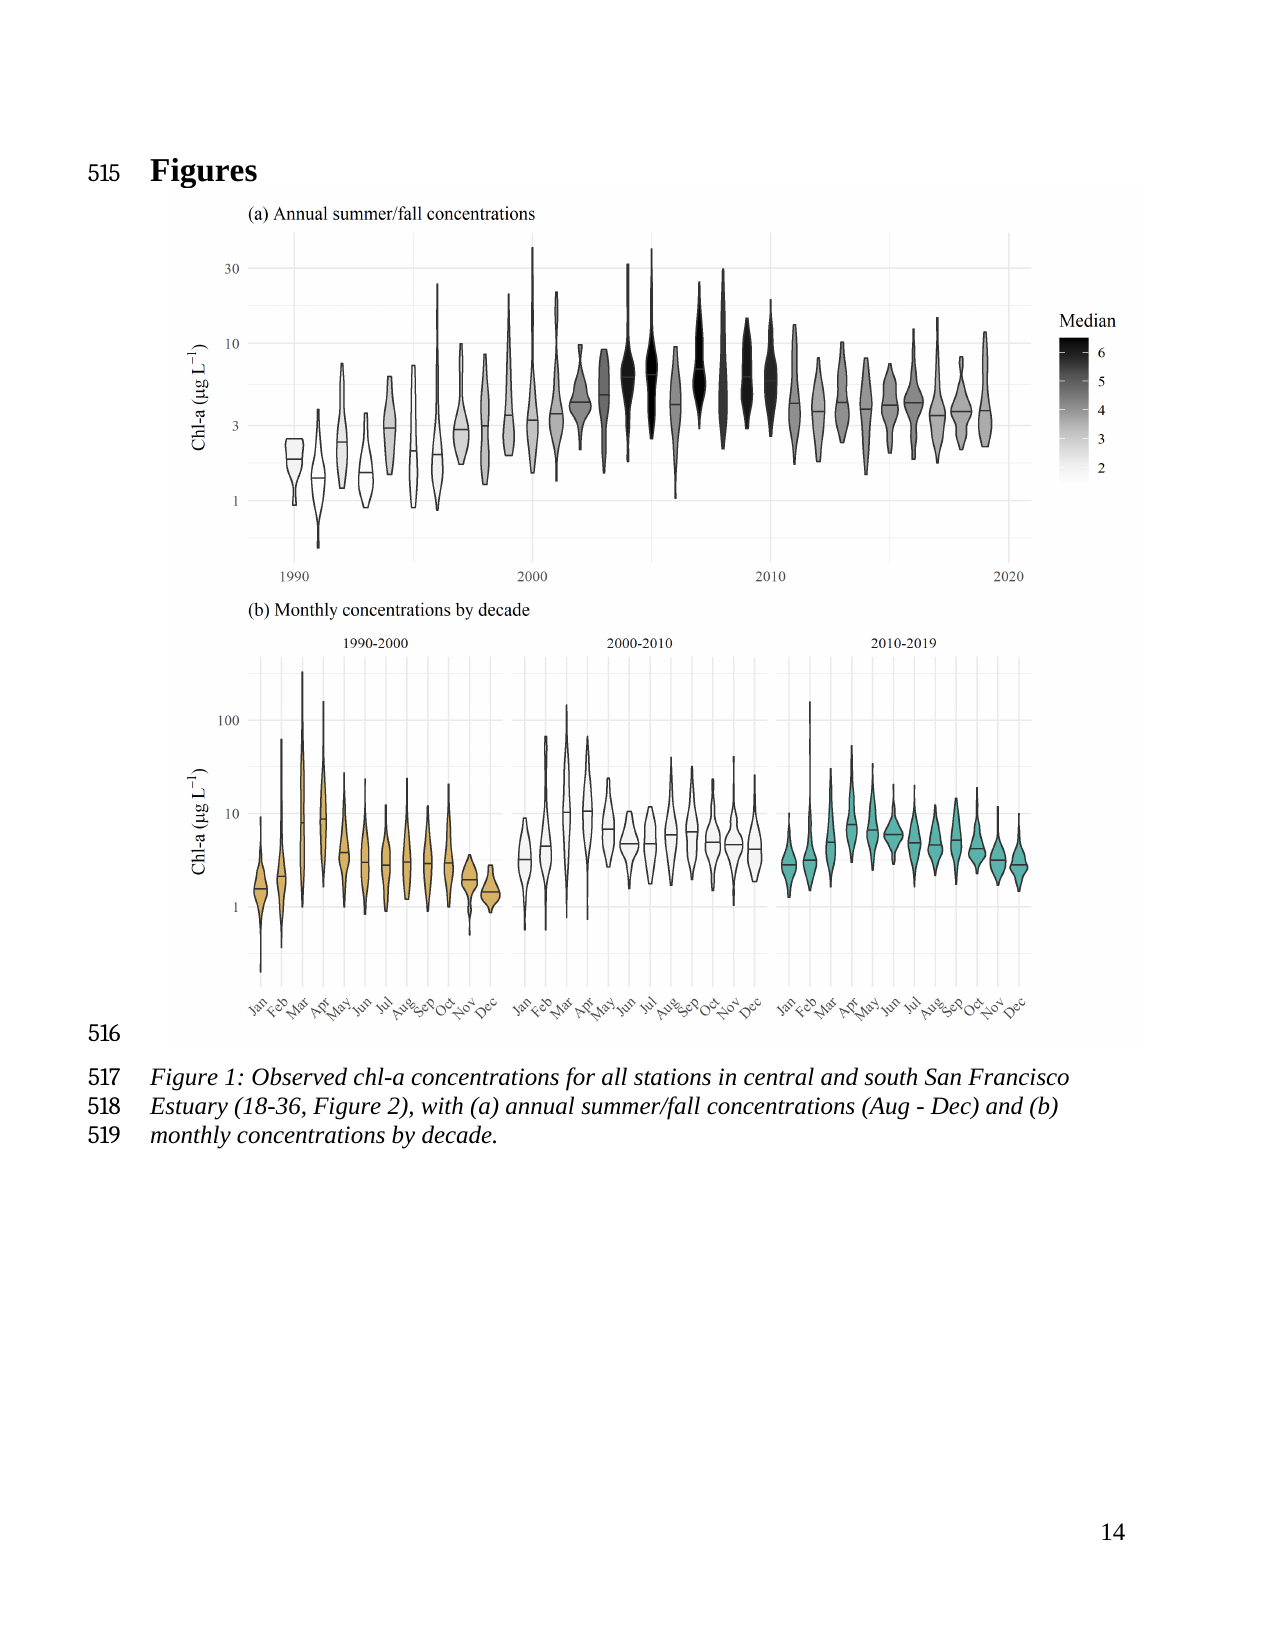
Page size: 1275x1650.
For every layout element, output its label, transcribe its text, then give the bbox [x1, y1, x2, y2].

text Figure 1: Observed chl-a concentrations for all stations in central and south San Francisco Estuary (18-36, Figure 2), with (a) annual summer/fall concentrations (Aug - Dec) and (b) monthly concentrations by decade. [150, 1062, 1125, 1148]
picture [168, 188, 1144, 1042]
subtitle Figures [150, 150, 1125, 188]
